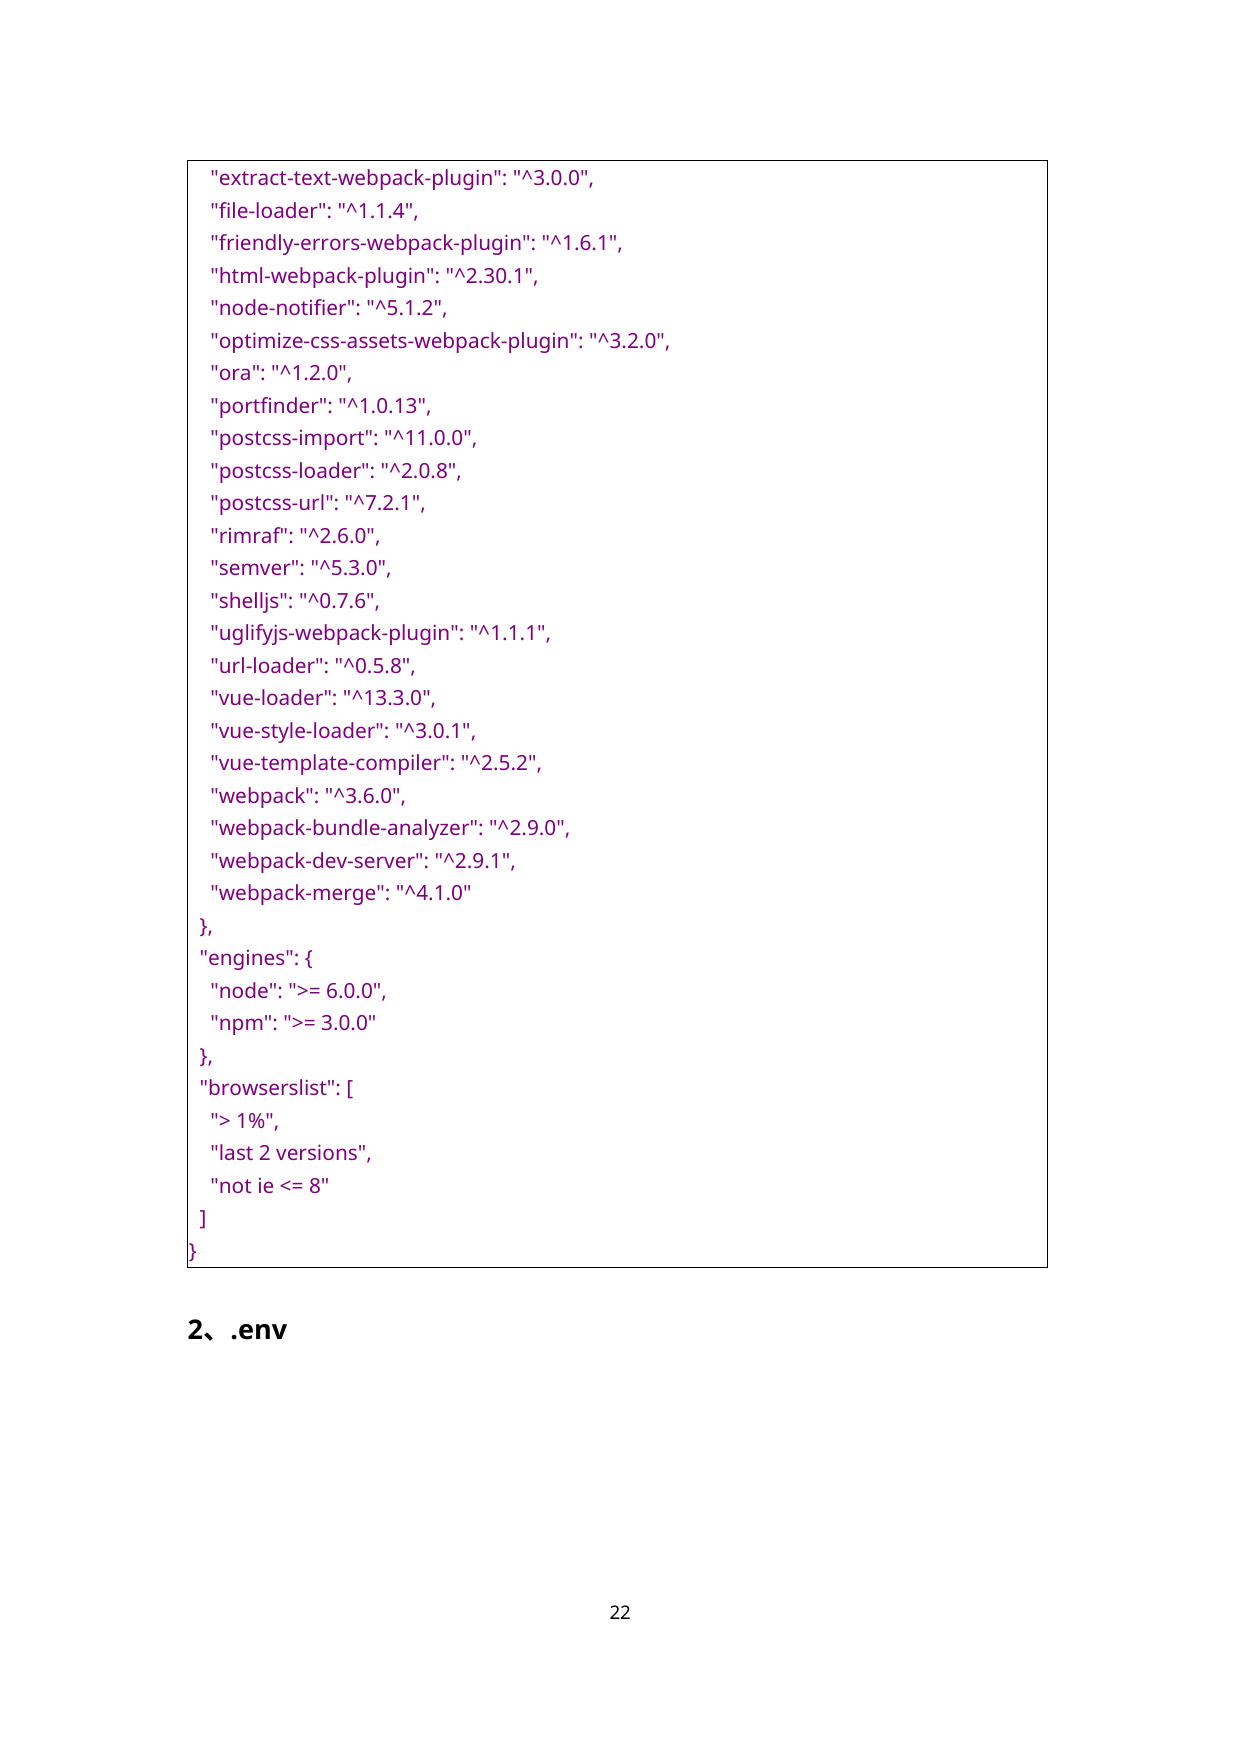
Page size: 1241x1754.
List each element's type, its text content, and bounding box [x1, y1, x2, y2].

text 2、.env [187, 1295, 1053, 1360]
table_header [188, 161, 1047, 1266]
